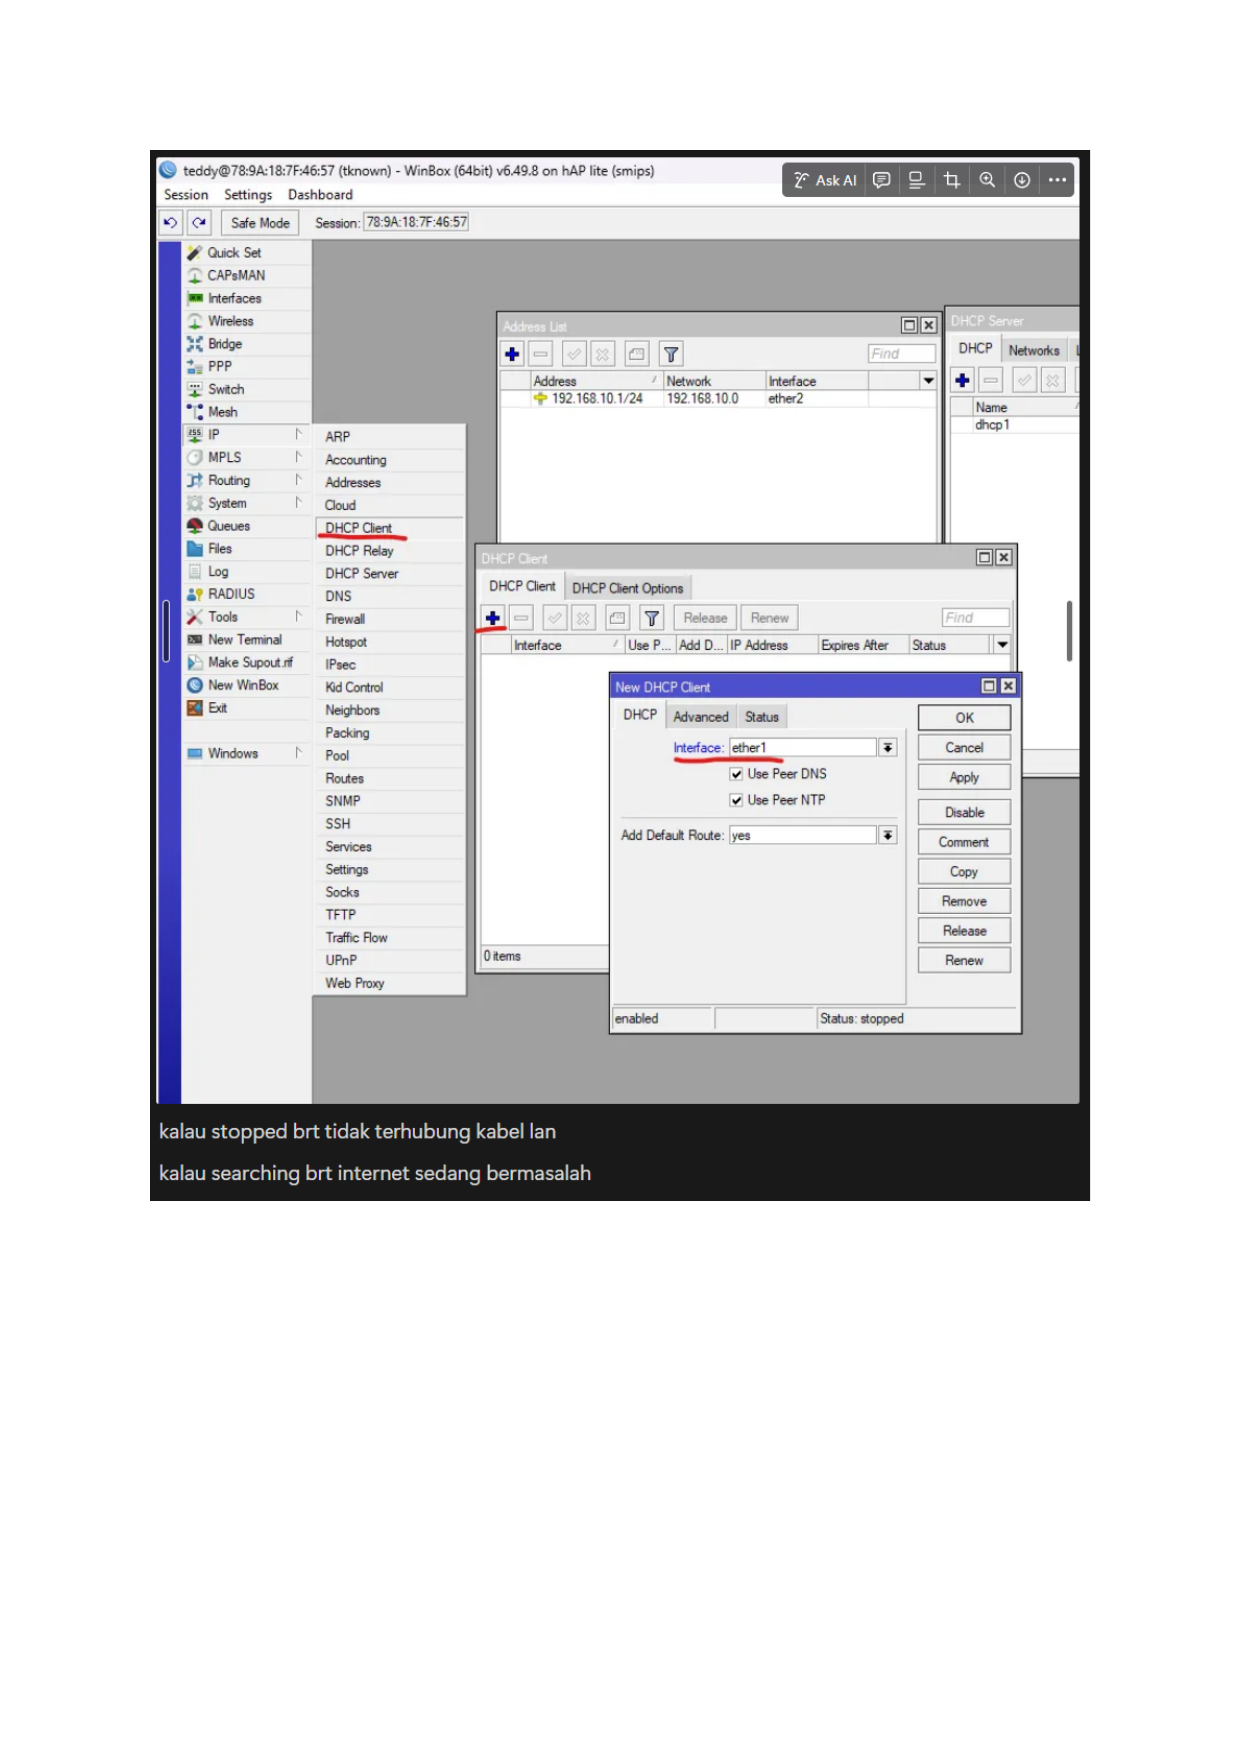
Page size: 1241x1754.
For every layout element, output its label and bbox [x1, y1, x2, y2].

picture [150, 150, 1091, 1201]
